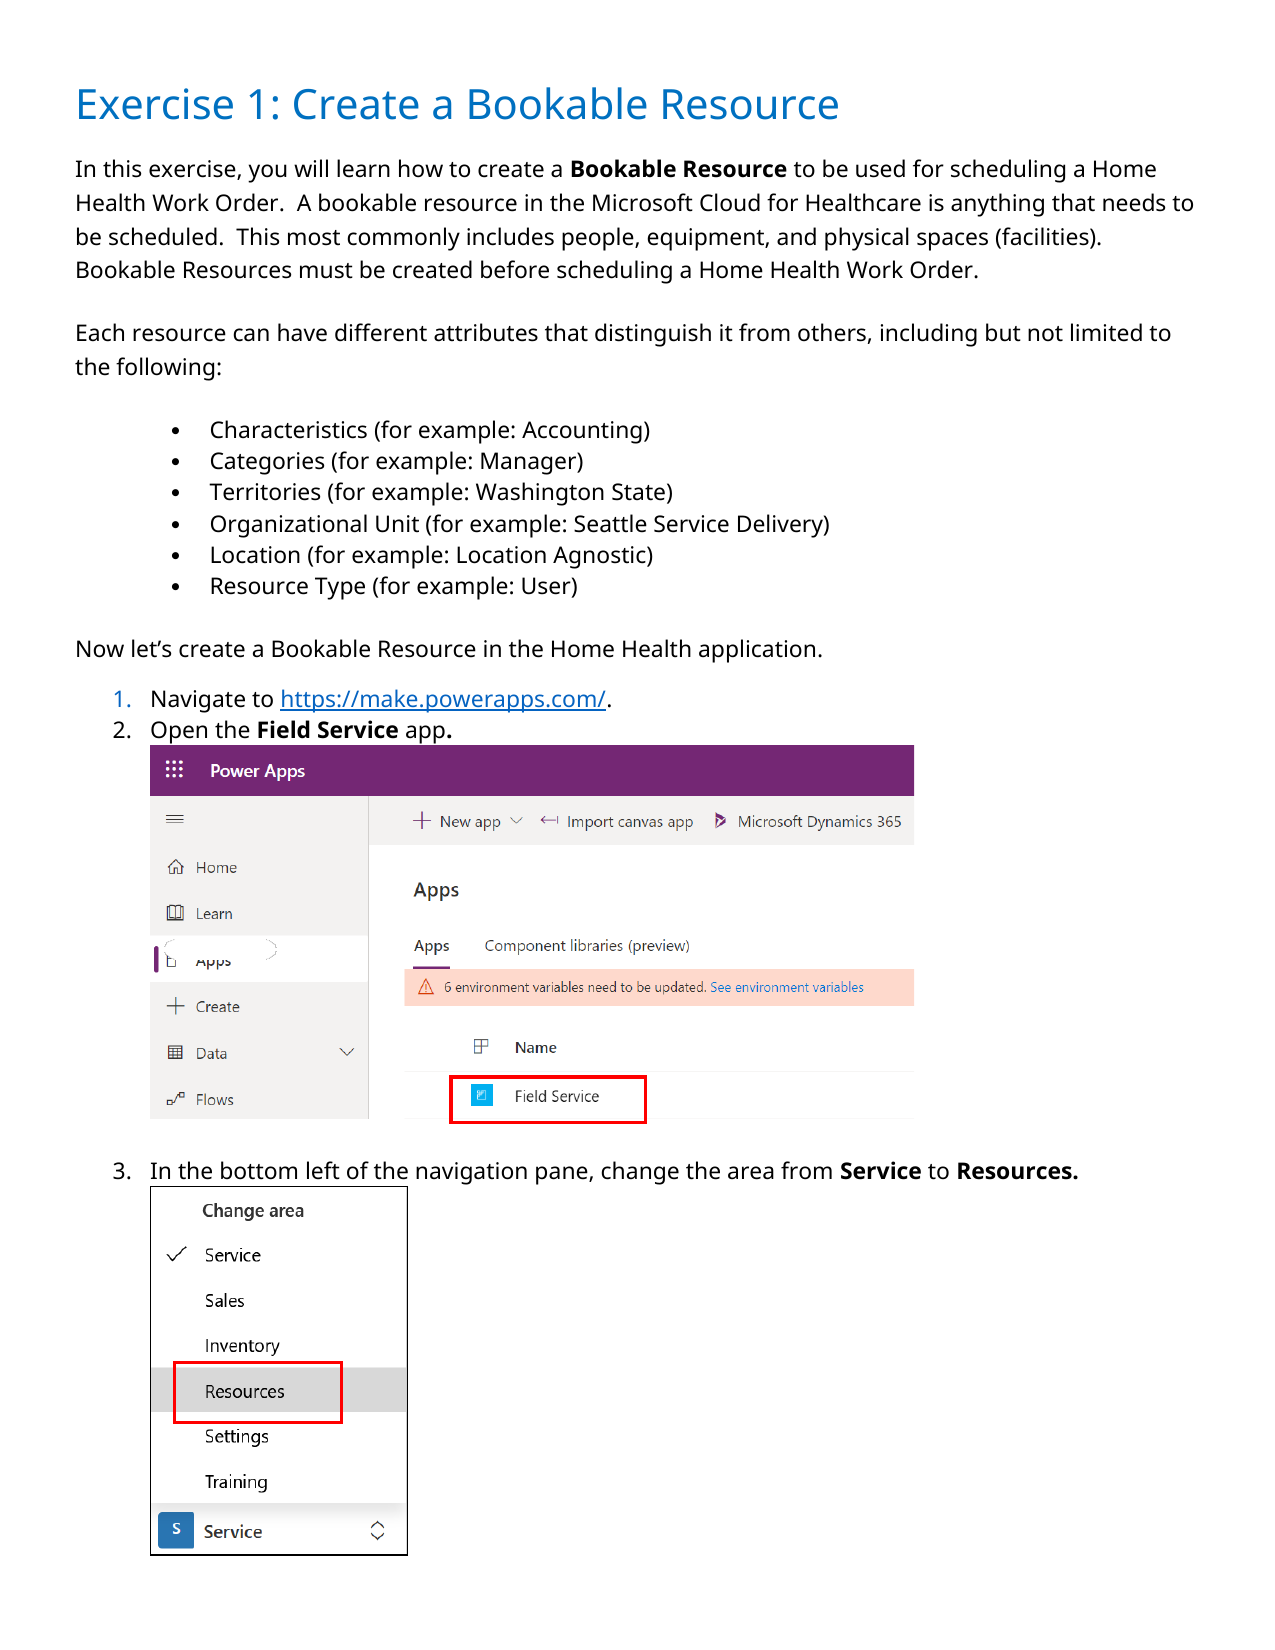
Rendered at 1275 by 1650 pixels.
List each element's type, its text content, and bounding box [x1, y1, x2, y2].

list Characteristics (for example: Accounting) [172, 414, 1200, 445]
list Resource Type (for example: User) [172, 570, 1200, 601]
text Now let’s create a Bookable Resource in the Home Health application. [75, 632, 1200, 664]
list Location (for example: Location Agnostic) [172, 539, 1200, 570]
list Categories (for example: Manager) [172, 445, 1200, 476]
text In this exercise, you will learn how to create a Bookable Resource to be used for scheduling a Home Health Work Order. A bookable resource in the Microsoft Cloud for Healthcare is anything that needs to be scheduled. This most commonly includes people, equipment, and physical spaces (facilities). Bookable Resources must be created before scheduling a Home Health Work Order. [75, 153, 1200, 285]
picture [150, 745, 915, 1119]
text Each resource can have different attributes that distinguish it from others, including but not limited to the following: [75, 317, 1200, 382]
picture [453, 1079, 644, 1119]
title Exercise 1: Create a Bookable Resource [75, 75, 1200, 132]
list Navigate to https://make.powerapps.com/. [112, 682, 1200, 714]
picture [151, 1187, 407, 1554]
list In the bottom left of the navigation pane, change the area from Service to Resources. [112, 1154, 1200, 1186]
list Open the Field Service app. [112, 714, 1200, 745]
list Territories (for example: Washington State) [172, 476, 1200, 507]
list Organizational Unit (for example: Seattle Service Delivery) [172, 507, 1200, 539]
